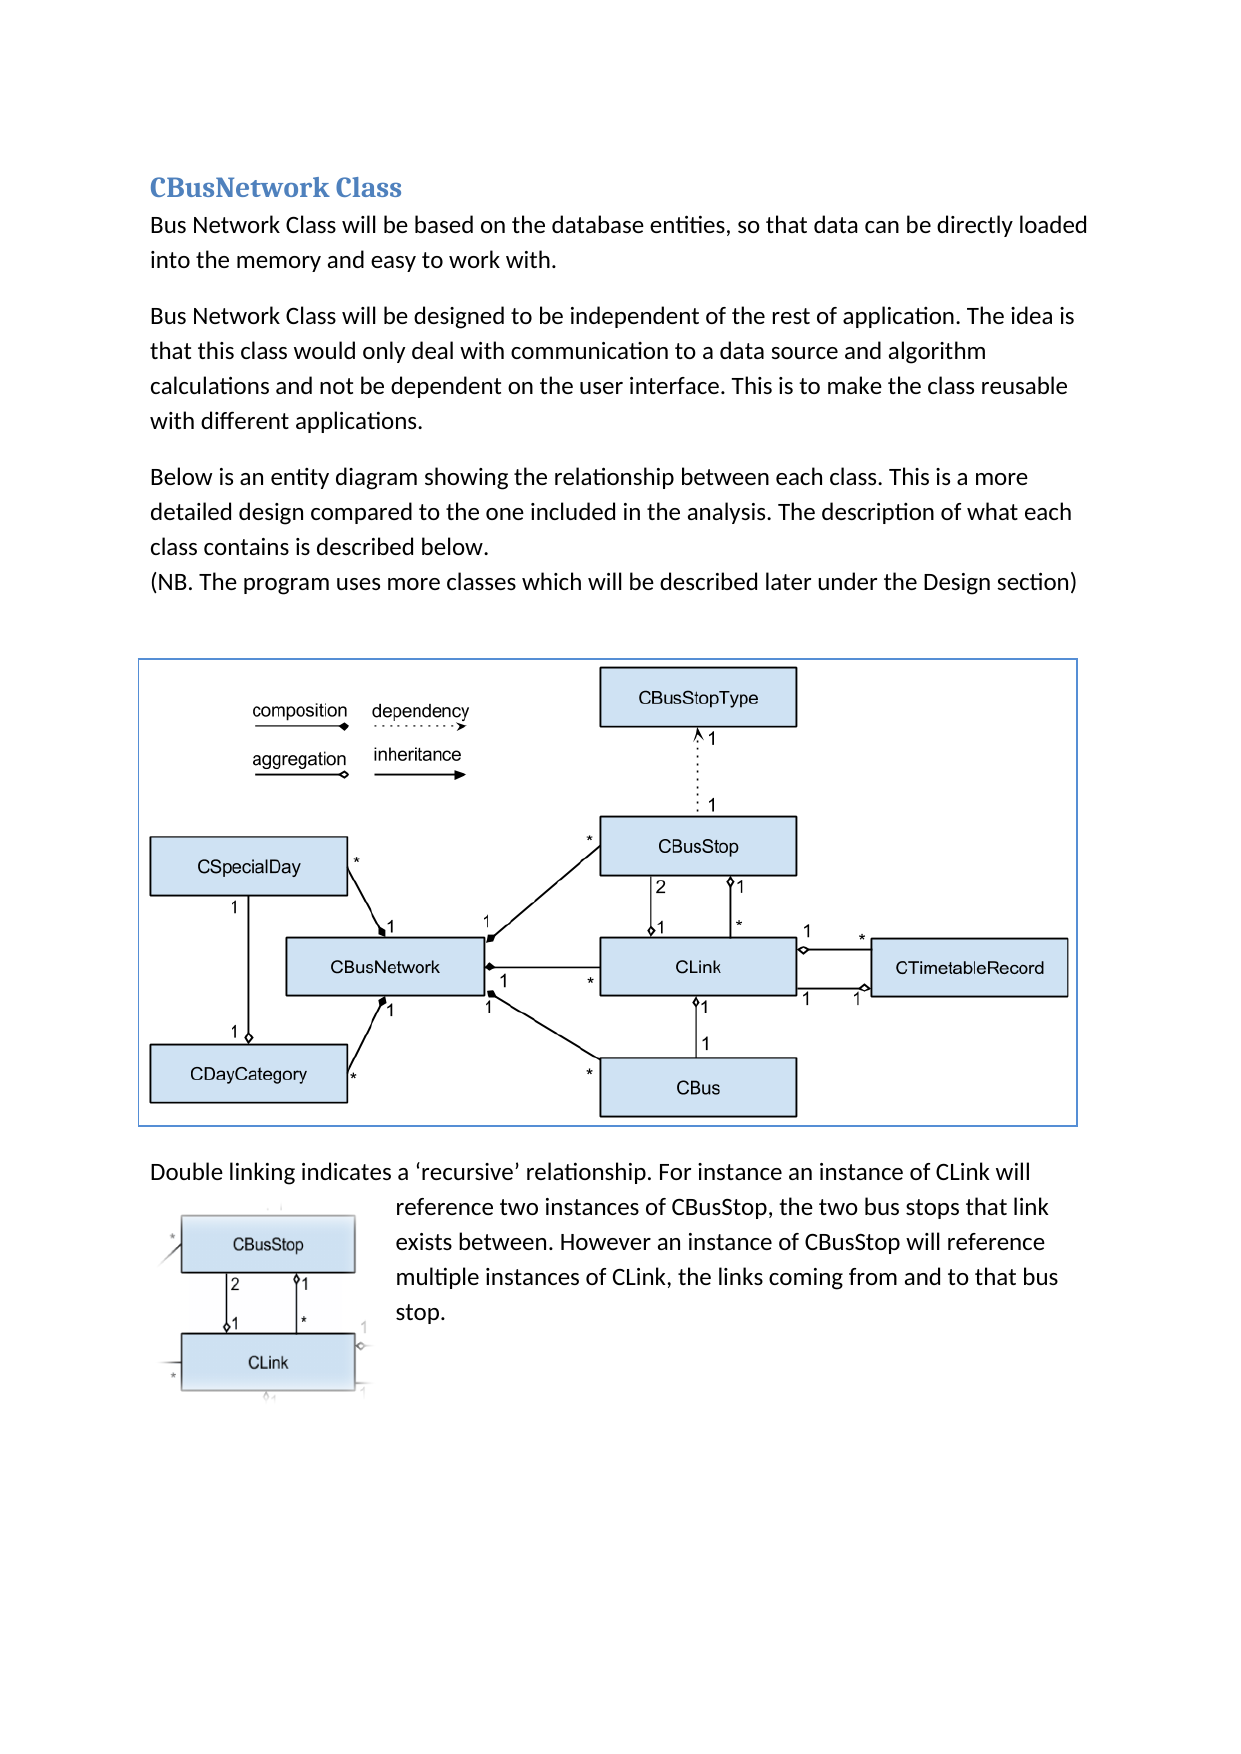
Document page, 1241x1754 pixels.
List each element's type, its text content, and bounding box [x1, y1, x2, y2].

text Bus Network Class will be based on the database entities, so that data can be directly loaded into the memory and easy to work with. [150, 209, 1090, 275]
text Bus Network Class will be designed to be independent of the rest of application. The idea is that this class would only deal with communication to a data source and algorithm calculations and not be dependent on the user interface. This is to make the class reusable with different applications. [150, 300, 1090, 436]
text Below is an entity diagram showing the relationship between each class. This is a more detailed design compared to the one included in the analysis. The description of what each class contains is described below. (NB. The program uses more classes which will be described later under the Design section) [150, 461, 1090, 597]
picture [139, 660, 1076, 1125]
subtitle CBusNetwork Class [150, 171, 1090, 204]
picture [184, 1230, 348, 1378]
